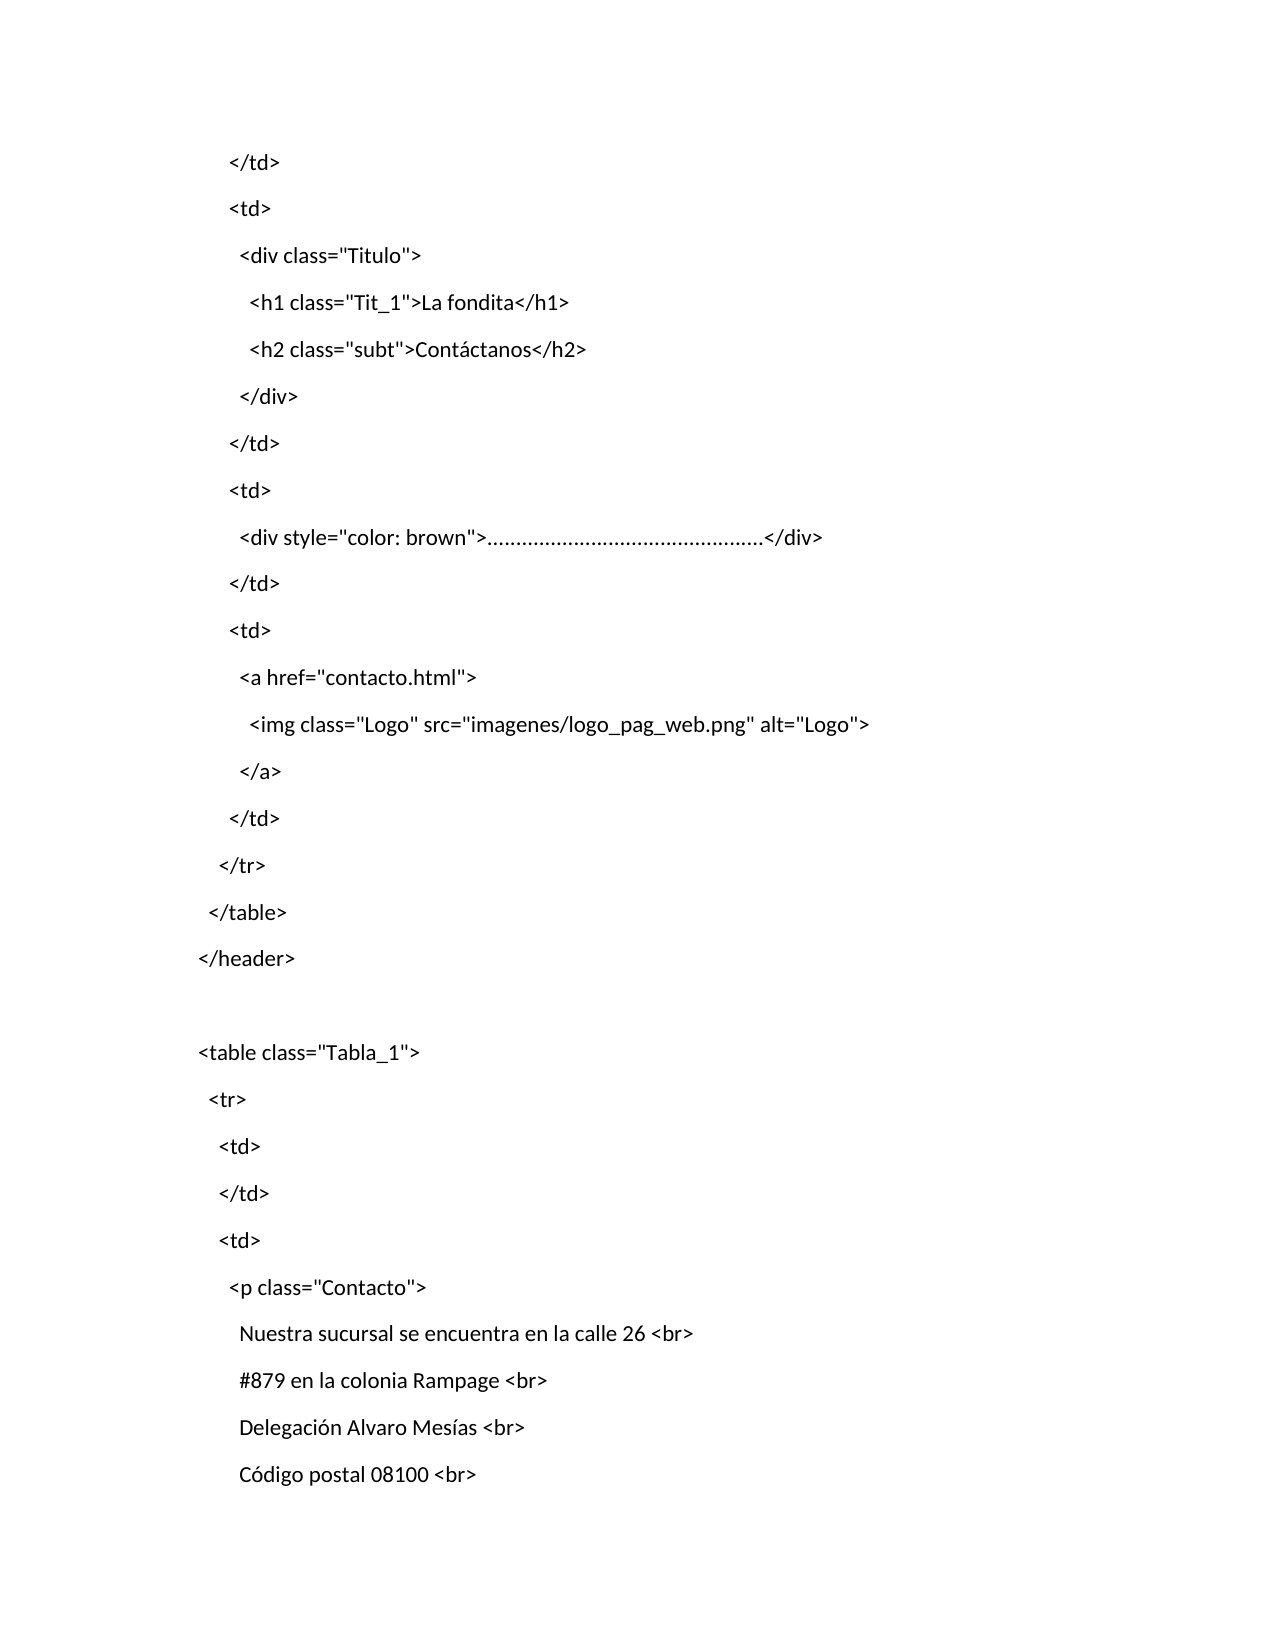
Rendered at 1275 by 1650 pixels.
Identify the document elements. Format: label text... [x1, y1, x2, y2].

text <a href="contacto.html"> [177, 663, 1098, 691]
text <tr> [177, 1085, 1098, 1113]
text <td> [177, 616, 1098, 644]
text </td> [177, 569, 1098, 597]
text <div style="color: brown">................................................</div> [177, 523, 1098, 551]
text </td> [177, 1179, 1098, 1207]
text </td> [177, 804, 1098, 832]
text </td> [177, 148, 1098, 176]
text </header> [177, 944, 1098, 972]
text <td> [177, 1226, 1098, 1254]
text <td> [177, 1132, 1098, 1160]
text </table> [177, 898, 1098, 926]
text </a> [177, 757, 1098, 785]
text Nuestra sucursal se encuentra en la calle 26 <br> [177, 1319, 1098, 1347]
text </td> [177, 429, 1098, 457]
text Delegación Alvaro Mesías <br> [177, 1413, 1098, 1441]
text <h1 class="Tit_1">La fondita</h1> [177, 288, 1098, 316]
text Código postal 08100 <br> [177, 1460, 1098, 1488]
text <td> [177, 476, 1098, 504]
text <td> [177, 194, 1098, 222]
text #879 en la colonia Rampage <br> [177, 1366, 1098, 1394]
text </tr> [177, 851, 1098, 879]
text <img class="Logo" src="imagenes/logo_pag_web.png" alt="Logo"> [177, 710, 1098, 738]
text <div class="Titulo"> [177, 241, 1098, 269]
text <p class="Contacto"> [177, 1273, 1098, 1301]
text <table class="Tabla_1"> [177, 1038, 1098, 1066]
text </div> [177, 382, 1098, 410]
text <h2 class="subt">Contáctanos</h2> [177, 335, 1098, 363]
